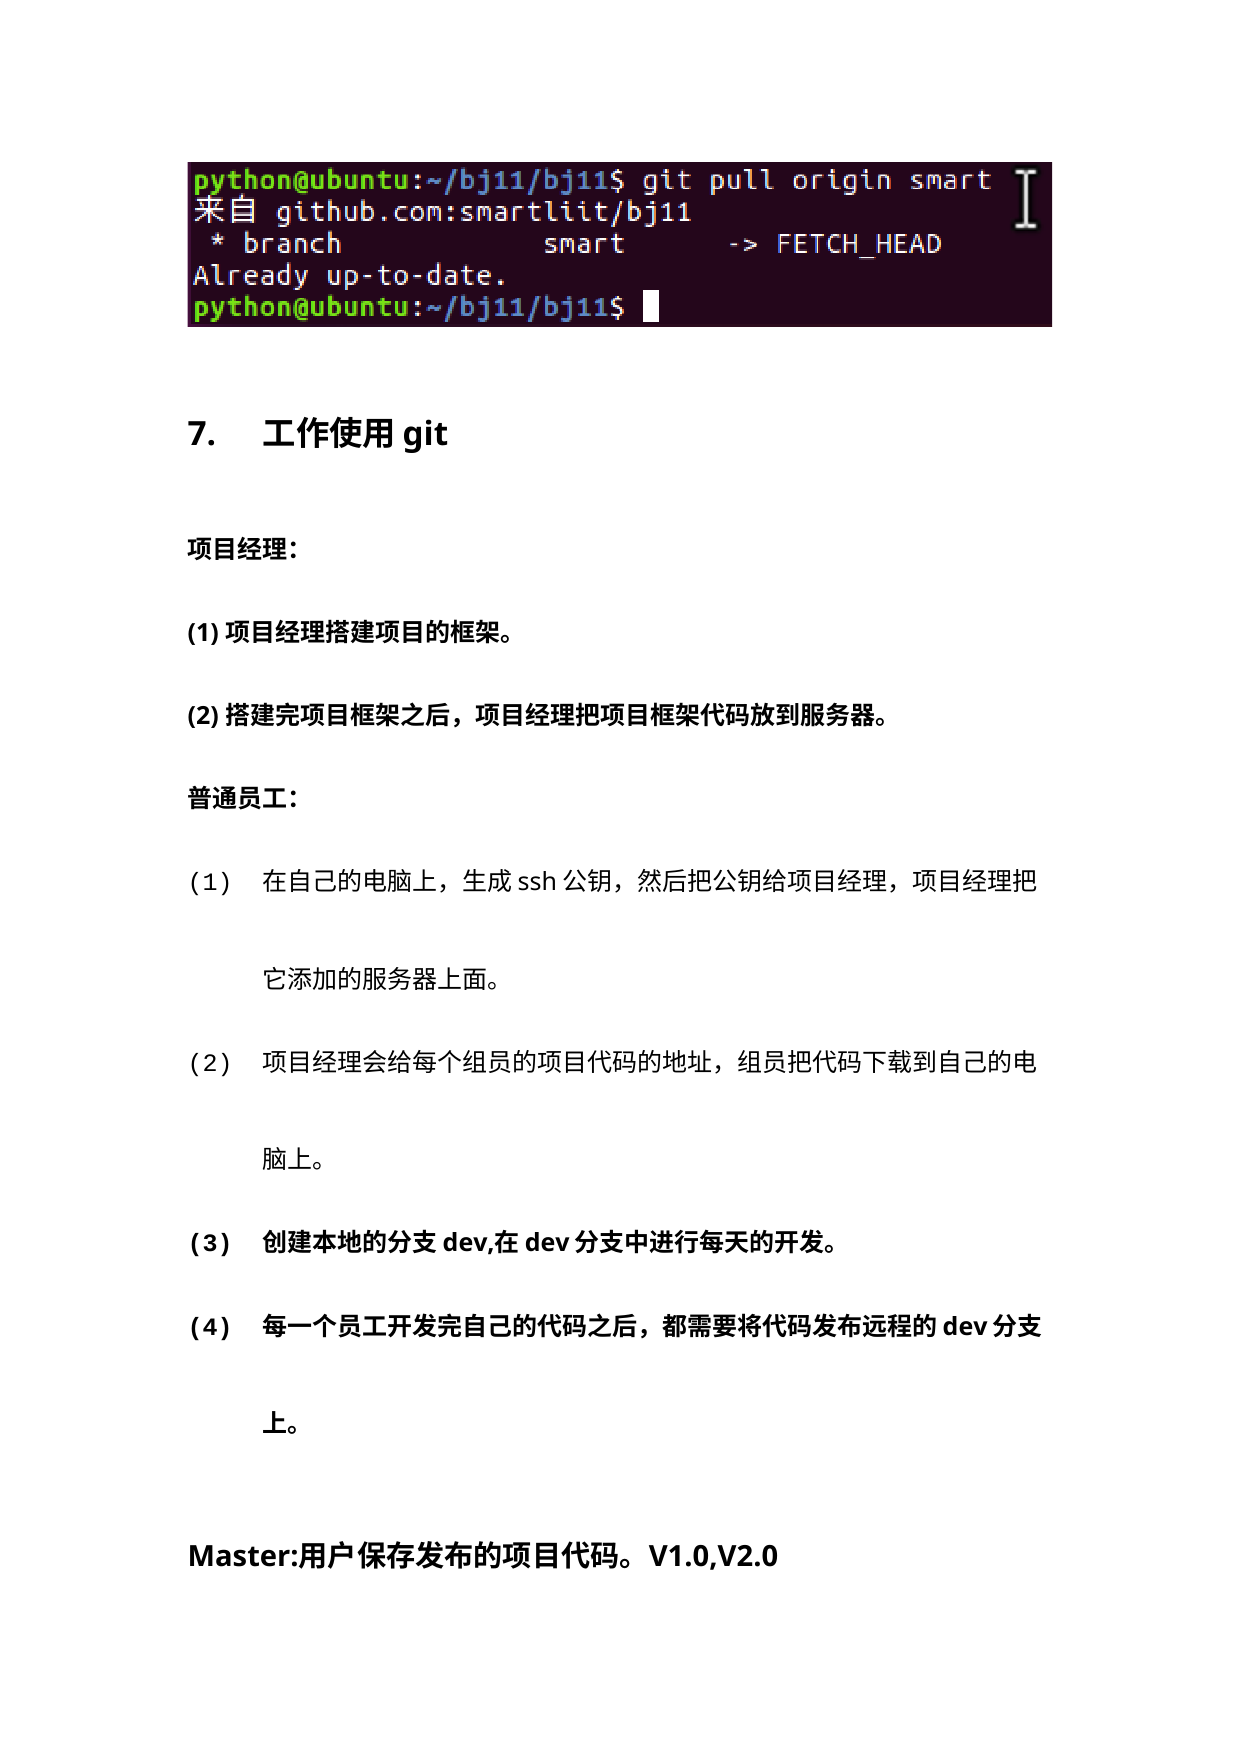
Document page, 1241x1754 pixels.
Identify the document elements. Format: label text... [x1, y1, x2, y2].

list 在自己的电脑上，生成ssh公钥，然后把公钥给项目经理，项目经理把它添加的服务器上面。 [187, 847, 1053, 1010]
text Master:用户保存发布的项目代码。V1.0,V2.0 [187, 1522, 1053, 1587]
text 普通员工： [187, 764, 1053, 829]
list 项目经理搭建项目的框架。 [187, 598, 1053, 663]
list 创建本地的分支dev,在dev分支中进行每天的开发。 [187, 1208, 1053, 1273]
subtitle 工作使用git [187, 398, 1053, 463]
text 项目经理： [187, 515, 1053, 580]
list 搭建完项目框架之后，项目经理把项目框架代码放到服务器。 [187, 681, 1053, 746]
picture [187, 162, 1053, 327]
list 项目经理会给每个组员的项目代码的地址，组员把代码下载到自己的电脑上。 [187, 1028, 1053, 1190]
list 每一个员工开发完自己的代码之后，都需要将代码发布远程的dev分支上。 [187, 1292, 1053, 1454]
